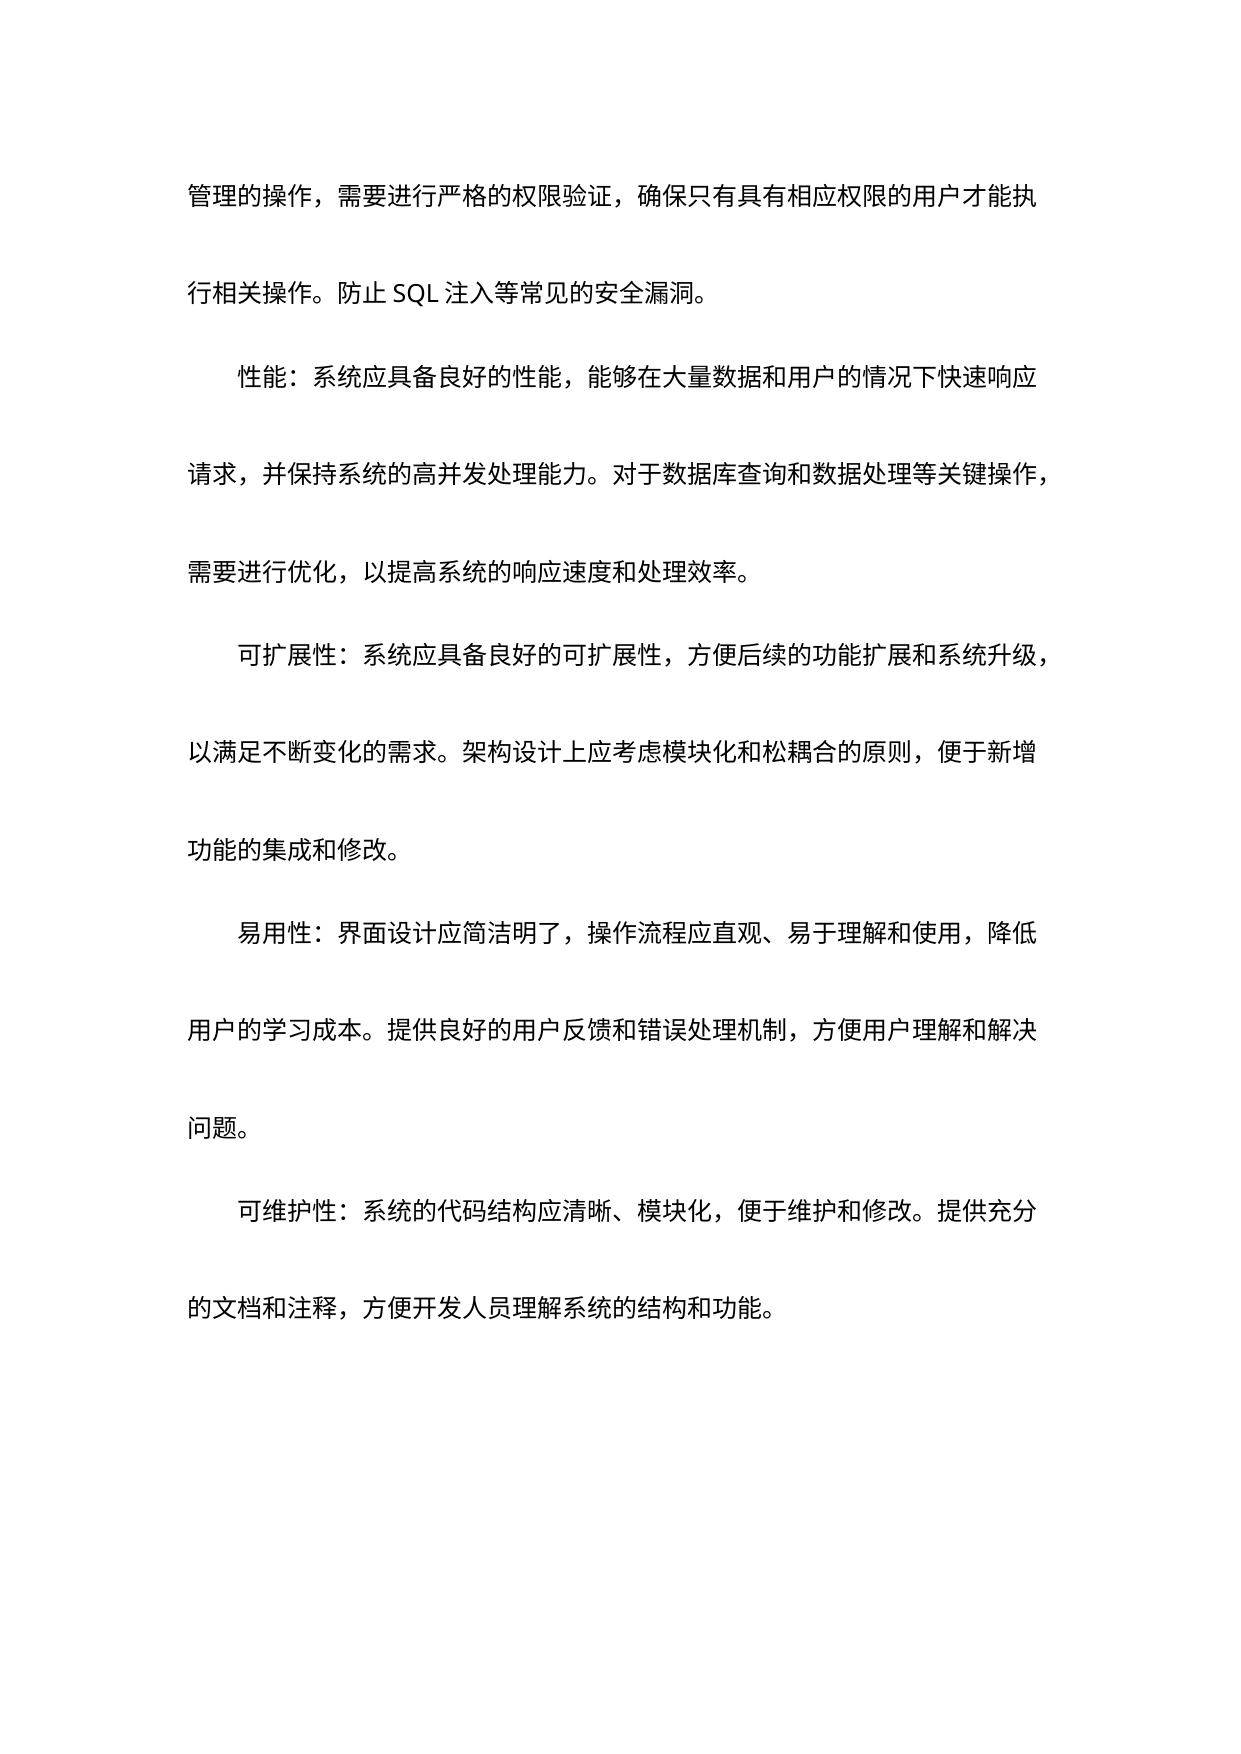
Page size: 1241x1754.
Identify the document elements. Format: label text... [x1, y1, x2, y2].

text 可维护性：系统的代码结构应清晰、模块化，便于维护和修改。提供充分的文档和注释，方便开发人员理解系统的结构和功能。 [187, 1177, 1053, 1339]
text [187, 162, 1053, 324]
text 易用性：界面设计应简洁明了，操作流程应直观、易于理解和使用，降低用户的学习成本。提供良好的用户反馈和错误处理机制，方便用户理解和解决问题。 [187, 899, 1053, 1159]
text 性能：系统应具备良好的性能，能够在大量数据和用户的情况下快速响应请求，并保持系统的高并发处理能力。对于数据库查询和数据处理等关键操作，需要进行优化，以提高系统的响应速度和处理效率。 [187, 343, 1053, 603]
text 可扩展性：系统应具备良好的可扩展性，方便后续的功能扩展和系统升级，以满足不断变化的需求。架构设计上应考虑模块化和松耦合的原则，便于新增功能的集成和修改。 [187, 621, 1053, 881]
